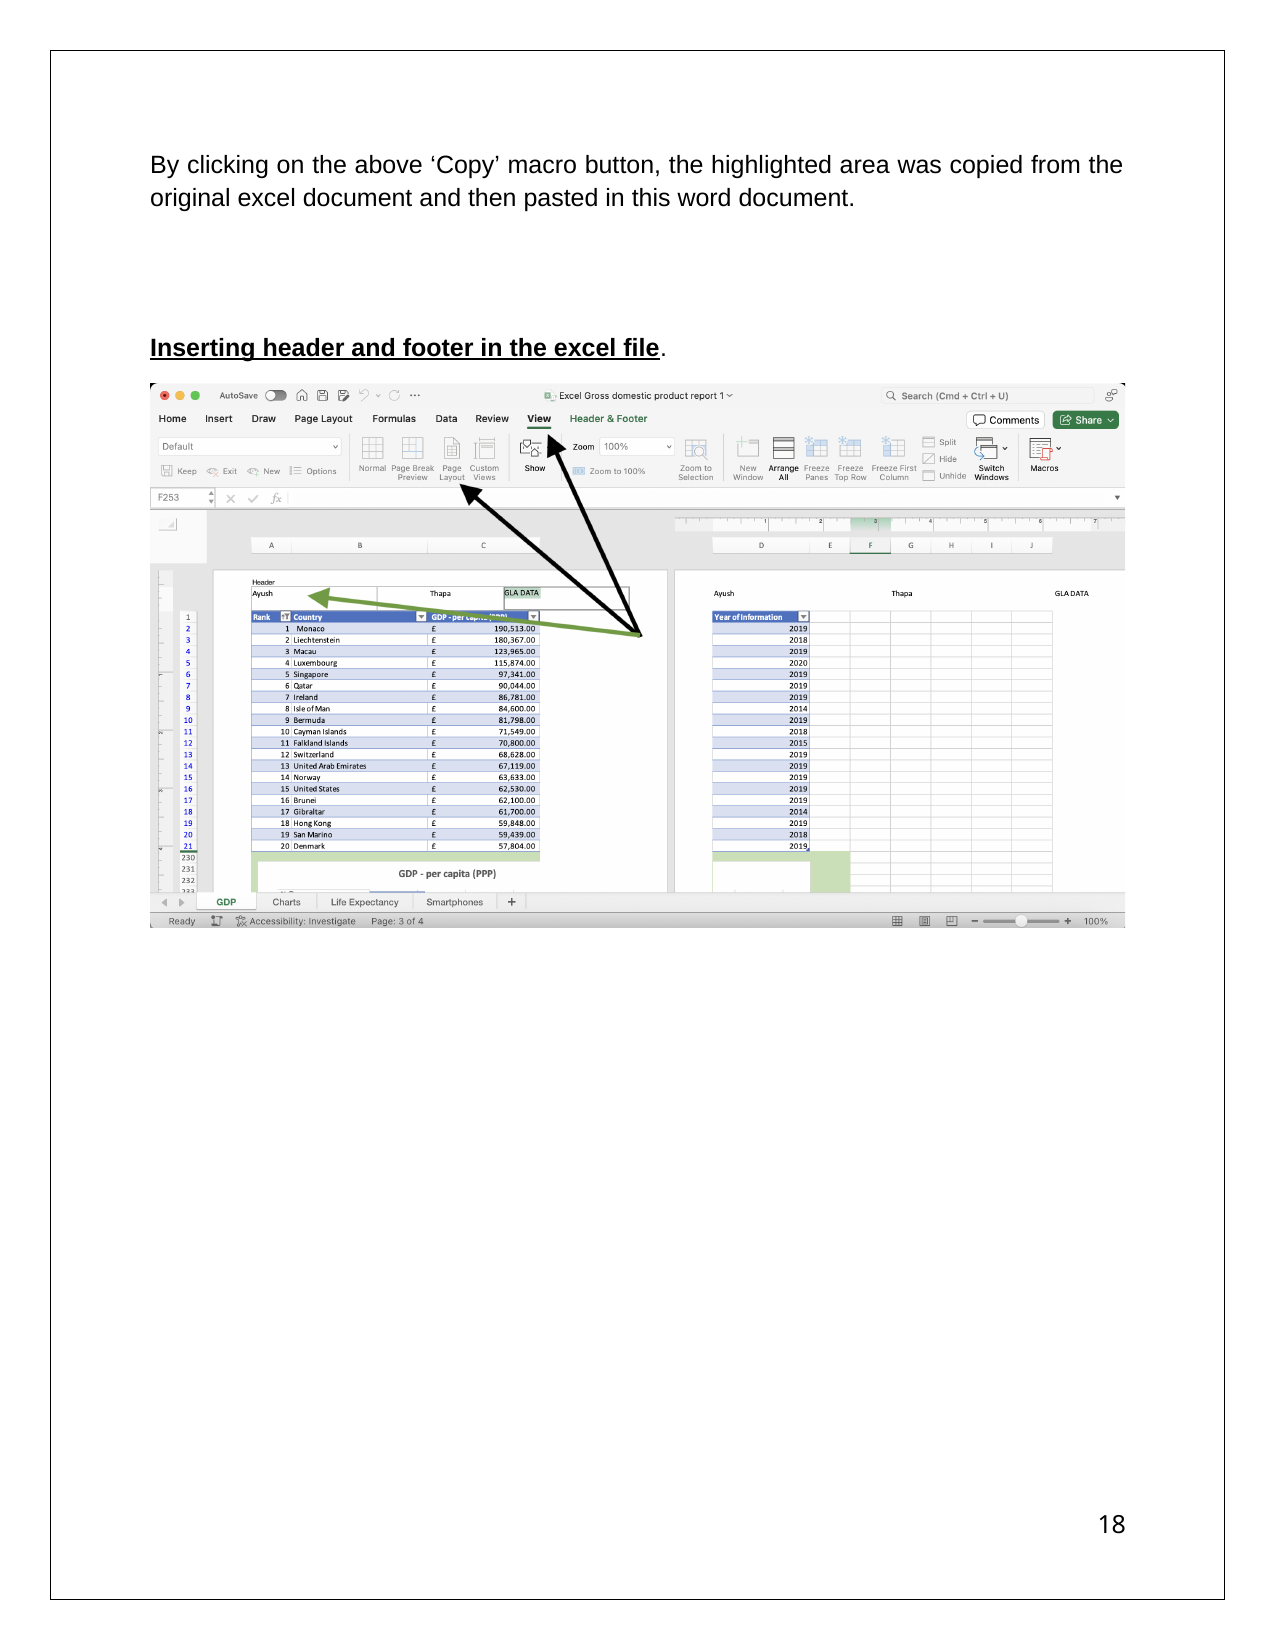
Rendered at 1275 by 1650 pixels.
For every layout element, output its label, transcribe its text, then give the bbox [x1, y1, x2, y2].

text Inserting header and footer in the excel file. [150, 333, 1125, 362]
picture [150, 383, 1125, 928]
text By clicking on the above ‘Copy’ macro button, the highlighted area was copied from the original excel document and then pasted in this word document. [150, 150, 1125, 212]
